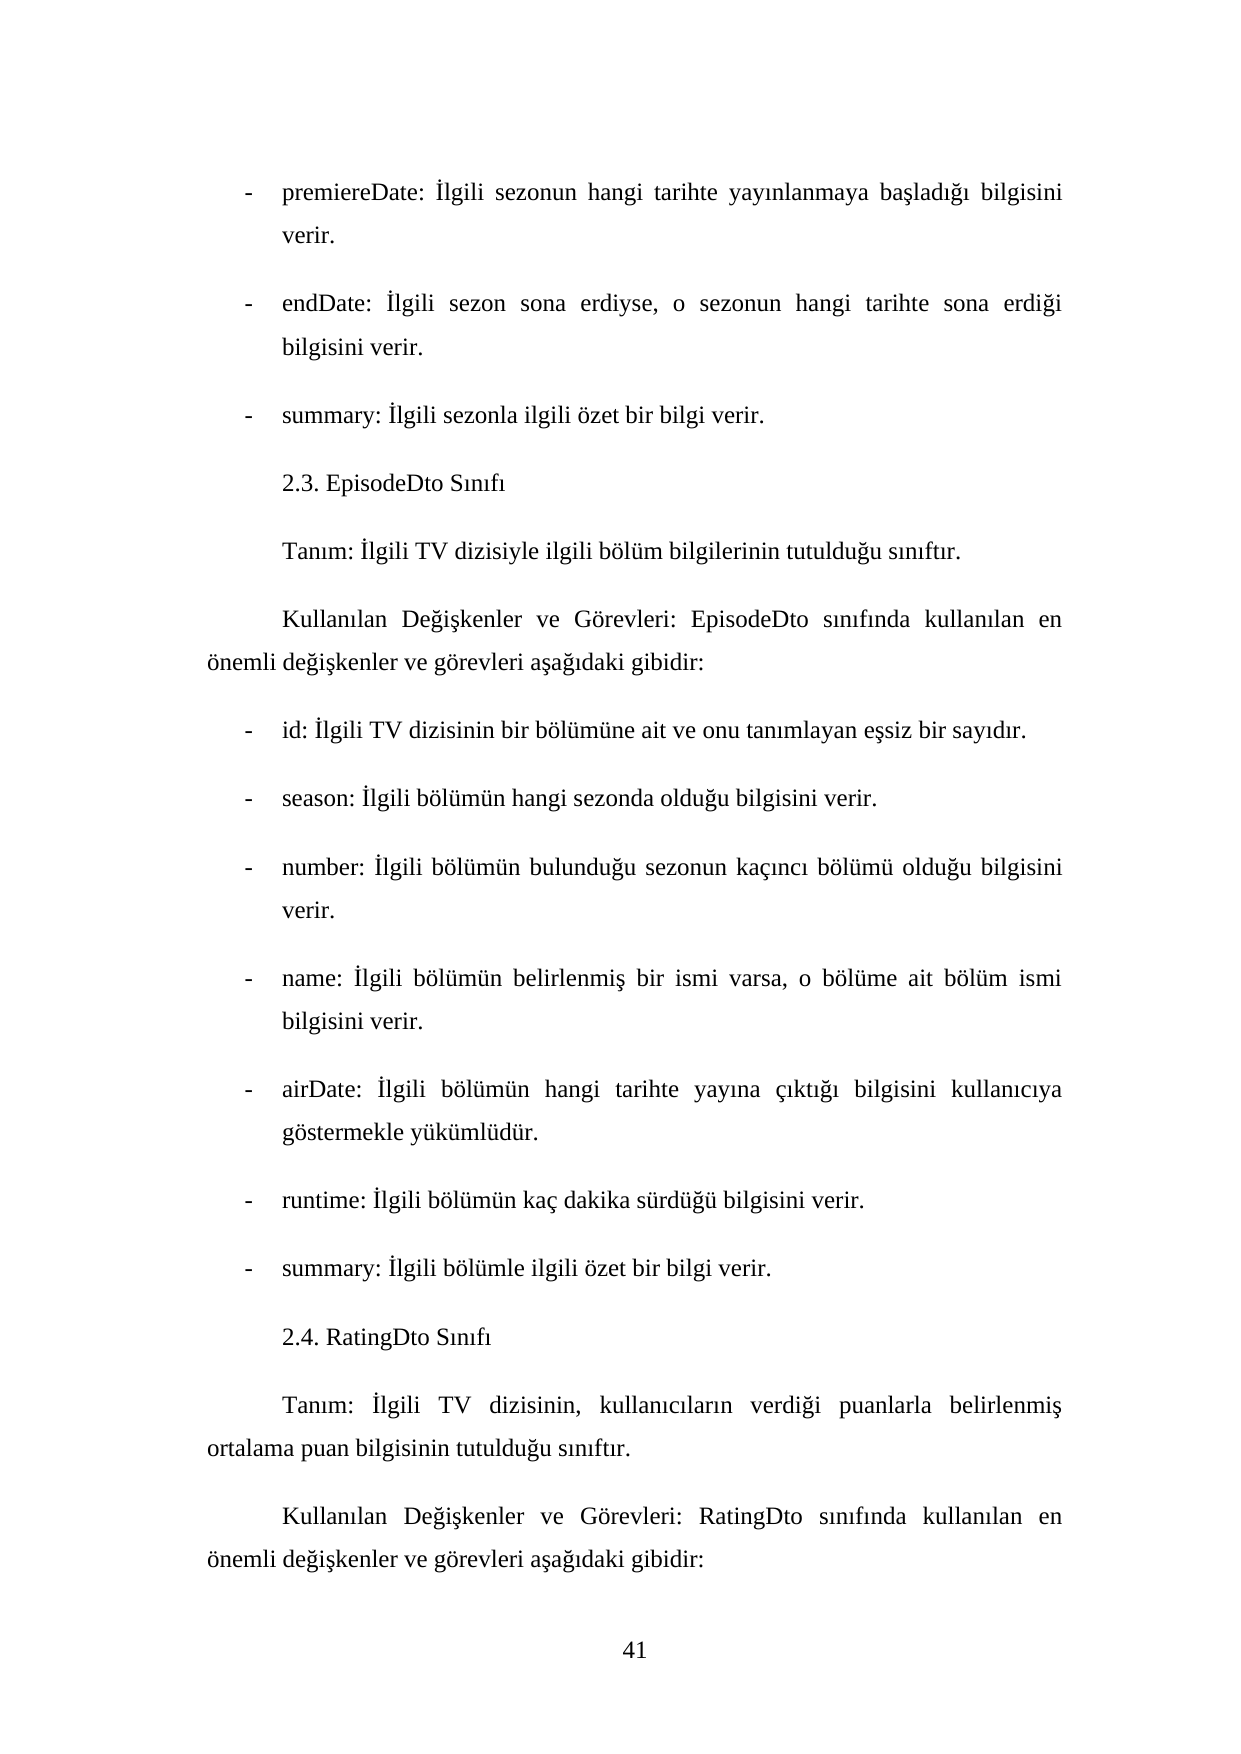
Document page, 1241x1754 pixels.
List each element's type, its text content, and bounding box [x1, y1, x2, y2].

list summary: İlgili bölümle ilgili özet bir bilgi verir. [244, 1253, 1063, 1282]
text 2.4. RatingDto Sınıfı [207, 1322, 1063, 1350]
text Tanım: İlgili TV dizisinin, kullanıcıların verdiği puanlarla belirlenmiş ortalama puan bilgisinin tutulduğu sınıftır. [207, 1390, 1063, 1462]
text Kullanılan Değişkenler ve Görevleri: EpisodeDto sınıfında kullanılan en önemli değişkenler ve görevleri aşağıdaki gibidir: [207, 604, 1063, 676]
text 2.3. EpisodeDto Sınıfı [207, 468, 1063, 497]
text Kullanılan Değişkenler ve Görevleri: RatingDto sınıfında kullanılan en önemli değişkenler ve görevleri aşağıdaki gibidir: [207, 1501, 1063, 1573]
list summary: İlgili sezonla ilgili özet bir bilgi verir. [244, 400, 1063, 428]
list number: İlgili bölümün bulunduğu sezonun kaçıncı bölümü olduğu bilgisini verir. [244, 852, 1063, 923]
text Tanım: İlgili TV dizisiyle ilgili bölüm bilgilerinin tutulduğu sınıftır. [207, 536, 1063, 565]
list premiereDate: İlgili sezonun hangi tarihte yayınlanmaya başladığı bilgisini verir. [244, 177, 1063, 249]
list season: İlgili bölümün hangi sezonda olduğu bilgisini verir. [244, 783, 1063, 812]
list runtime: İlgili bölümün kaç dakika sürdüğü bilgisini verir. [244, 1185, 1063, 1214]
list name: İlgili bölümün belirlenmiş bir ismi varsa, o bölüme ait bölüm ismi bilgisini verir. [244, 963, 1063, 1035]
list airDate: İlgili bölümün hangi tarihte yayına çıktığı bilgisini kullanıcıya göstermekle yükümlüdür. [244, 1074, 1063, 1146]
list id: İlgili TV dizisinin bir bölümüne ait ve onu tanımlayan eşsiz bir sayıdır. [244, 715, 1063, 744]
list endDate: İlgili sezon sona erdiyse, o sezonun hangi tarihte sona erdiği bilgisini verir. [244, 288, 1063, 360]
